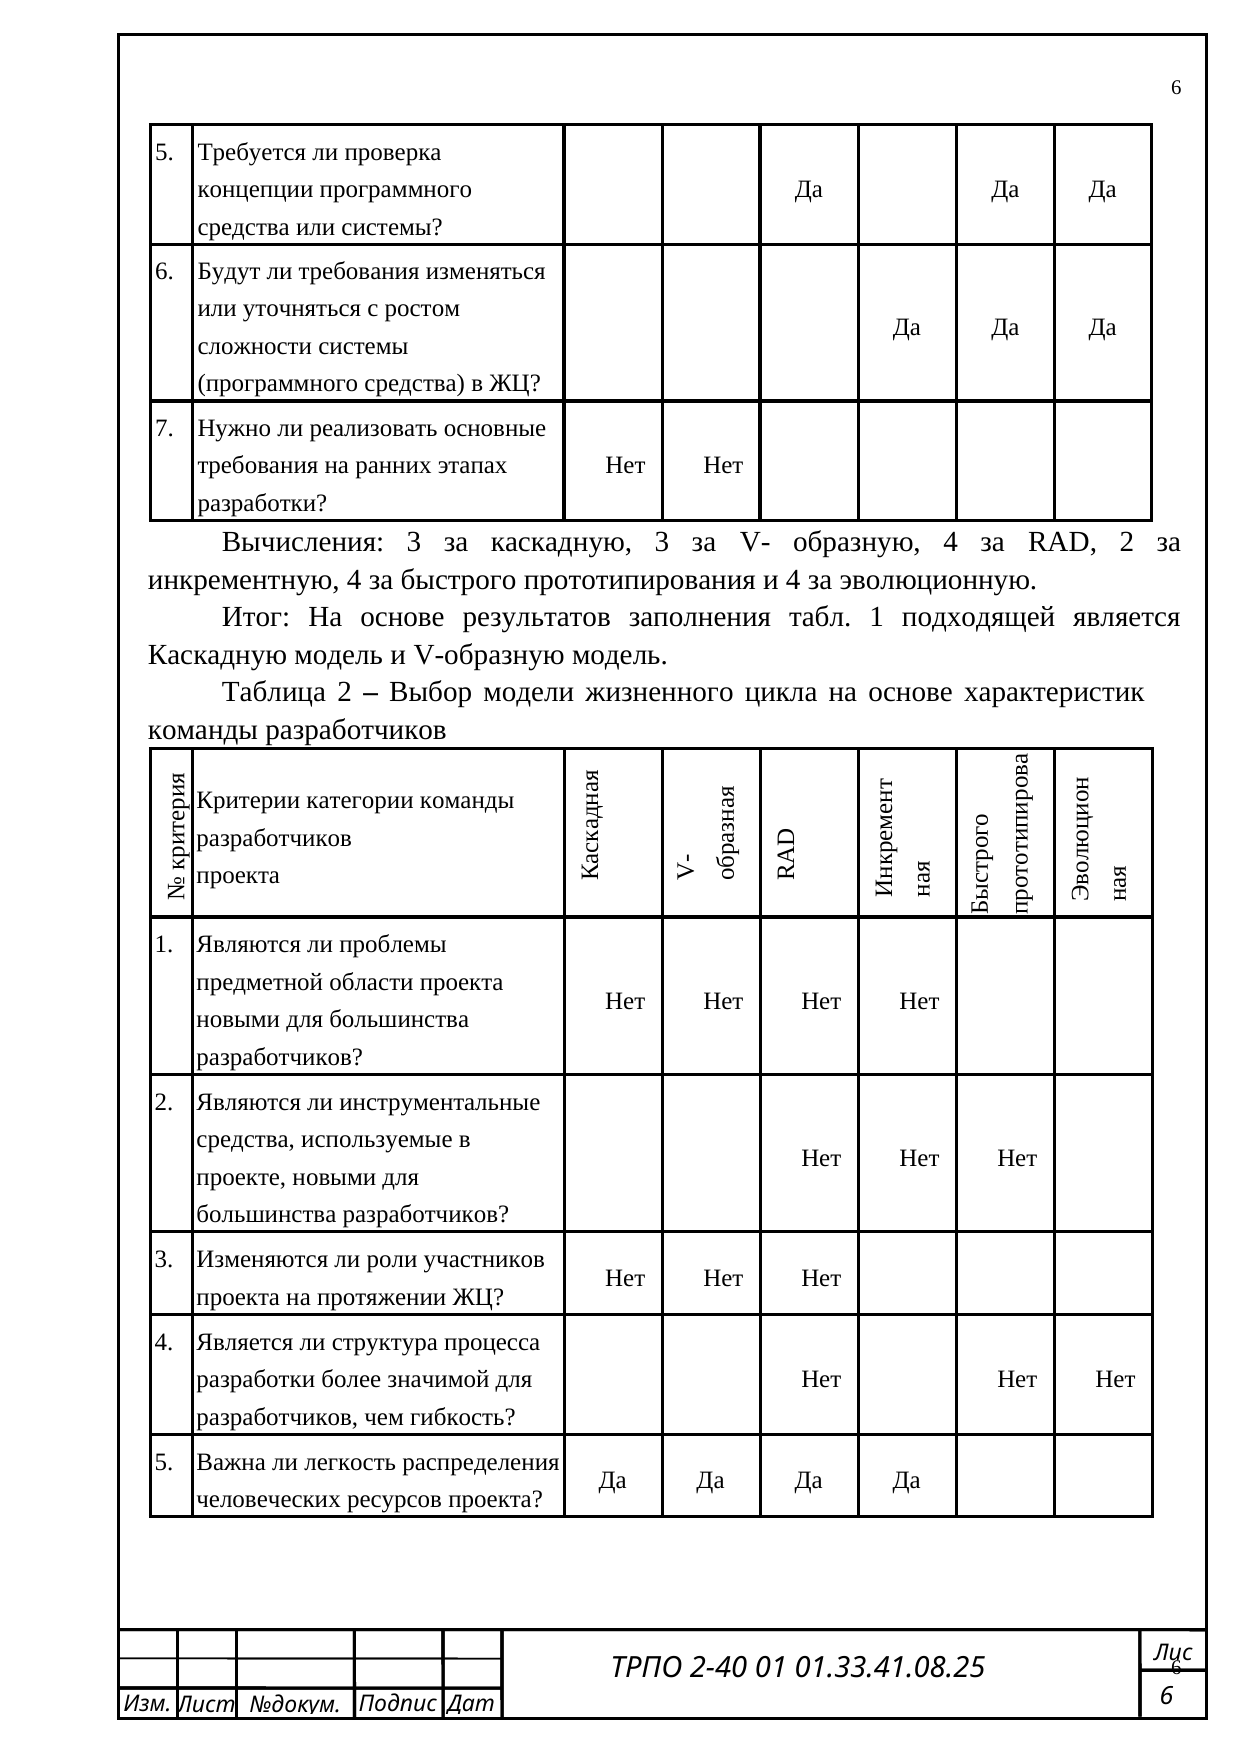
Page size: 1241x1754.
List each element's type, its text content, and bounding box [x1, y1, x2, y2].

table_cell [1056, 1076, 1151, 1230]
table_cell Требуется ли проверка концепции программного средства или системы? [194, 126, 562, 242]
table_cell [762, 246, 857, 399]
table_cell [566, 1316, 661, 1432]
table_cell Да [1056, 246, 1150, 399]
table_cell Да [958, 246, 1053, 399]
table_cell [664, 246, 758, 399]
table_cell [566, 1076, 661, 1230]
table_cell Являются ли проблемы предметной области проекта новыми для большинства разработчиков? [194, 919, 563, 1073]
table_cell [860, 403, 955, 519]
table_cell [958, 1436, 1053, 1515]
text Вычисления: 3 за каскадную, 3 за V- образную, 4 за RAD, 2 за инкрементную, 4 за быстрого прототипирования и 4 за эволюционную. [148, 522, 1181, 597]
table_cell [664, 1076, 759, 1230]
table_cell Нет [762, 1316, 857, 1432]
table_cell Будут ли требования изменяться или уточняться с ростом сложности системы (программного средства) в ЖЦ? [194, 246, 562, 399]
text Итог: На основе результатов заполнения табл. 1 подходящей является Каскадную модель и V-образную модель. [148, 597, 1181, 672]
table_cell 1. [152, 919, 191, 1073]
table_cell [860, 1233, 955, 1313]
table_cell Да [566, 1436, 661, 1515]
table_cell Изменяются ли роли участников проекта на протяжении ЖЦ? [194, 1233, 563, 1313]
table_cell Нет [762, 1076, 857, 1230]
table_cell [958, 403, 1053, 519]
table_cell 7. [152, 403, 191, 519]
table_cell Нет [664, 1233, 759, 1313]
table_cell Нет [762, 919, 857, 1073]
table_header Критерии категории команды разработчиков проекта [194, 750, 563, 915]
table_header Быстрого прототипирования [958, 750, 1053, 915]
table_cell Нет [566, 1233, 661, 1313]
table_cell Да [762, 1436, 857, 1515]
table_cell 5. [152, 1436, 191, 1515]
table_cell [664, 1316, 759, 1432]
table_cell Нет [1056, 1316, 1151, 1432]
table_header RAD [762, 750, 857, 915]
table_cell [860, 1316, 955, 1432]
table_header Каскадная [566, 750, 661, 915]
table_cell 2. [152, 1076, 191, 1230]
table_cell Да [958, 126, 1053, 242]
table_header V-образная [664, 750, 759, 915]
table_cell [1056, 1436, 1151, 1515]
table_header Эволюционная [1056, 750, 1151, 915]
table_cell Нет [566, 403, 661, 519]
table_cell [860, 126, 955, 242]
table_cell Нет [860, 919, 955, 1073]
table_cell 3. [152, 1233, 191, 1313]
table_header Инкрементная [860, 750, 955, 915]
text Таблица 2 – Выбор модели жизненного цикла на основе характеристик команды разработчиков [148, 672, 1145, 747]
table_header № критерия [152, 750, 191, 915]
table_cell 6. [152, 246, 191, 399]
table_cell Нет [664, 403, 758, 519]
table_cell [958, 919, 1053, 1073]
table_cell [1056, 1233, 1151, 1313]
table_cell Да [860, 1436, 955, 1515]
table_cell [958, 1233, 1053, 1313]
table_cell Да [1056, 126, 1150, 242]
table_cell Да [860, 246, 955, 399]
table_cell [566, 246, 661, 399]
table_cell [1056, 919, 1151, 1073]
table_cell Нет [958, 1076, 1053, 1230]
table_cell [1056, 403, 1150, 519]
table_cell [664, 126, 758, 242]
table_cell Является ли структура процесса разработки более значимой для разработчиков, чем гибкость? [194, 1316, 563, 1432]
table_cell Нет [958, 1316, 1053, 1432]
table_cell Нужно ли реализовать основные требования на ранних этапах разработки? [194, 403, 562, 519]
table_cell Да [762, 126, 857, 242]
table_cell 4. [152, 1316, 191, 1432]
table_cell Являются ли инструментальные средства, используемые в проекте, новыми для большинства разработчиков? [194, 1076, 563, 1230]
table_cell 5. [152, 126, 191, 242]
table_cell Важна ли легкость распределения человеческих ресурсов проекта? [194, 1436, 563, 1515]
table_cell Нет [566, 919, 661, 1073]
table_cell Нет [664, 919, 759, 1073]
table_cell Да [664, 1436, 759, 1515]
table_cell [762, 403, 857, 519]
table_cell Нет [762, 1233, 857, 1313]
table_cell Нет [860, 1076, 955, 1230]
table_cell [566, 126, 661, 242]
